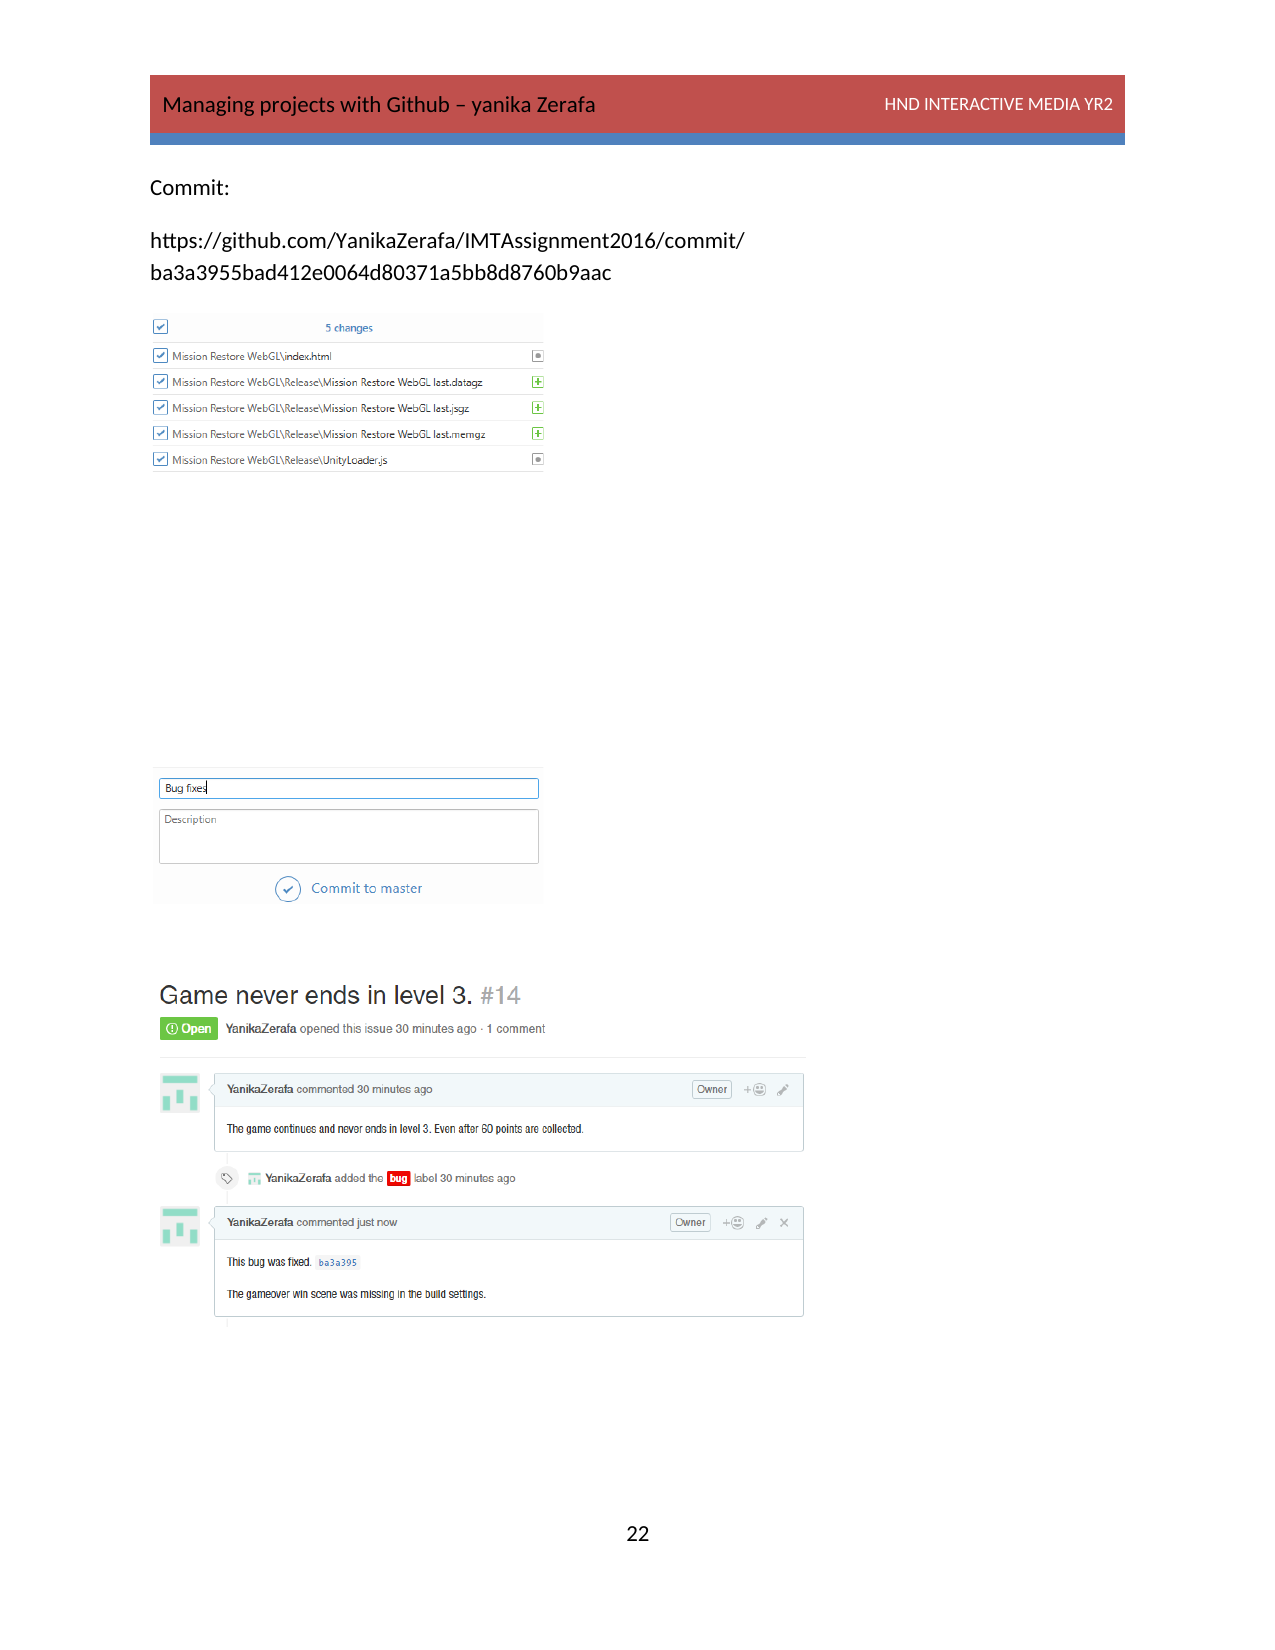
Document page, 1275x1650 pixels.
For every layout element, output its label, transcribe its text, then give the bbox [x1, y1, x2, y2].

text https://github.com/YanikaZerafa/IMTAssignment2016/commit/ba3a3955bad412e0064d80371a5bb8d8760b9aac [150, 226, 1125, 286]
picture [150, 973, 806, 1327]
text Commit: [150, 173, 1125, 201]
picture [152, 313, 544, 905]
